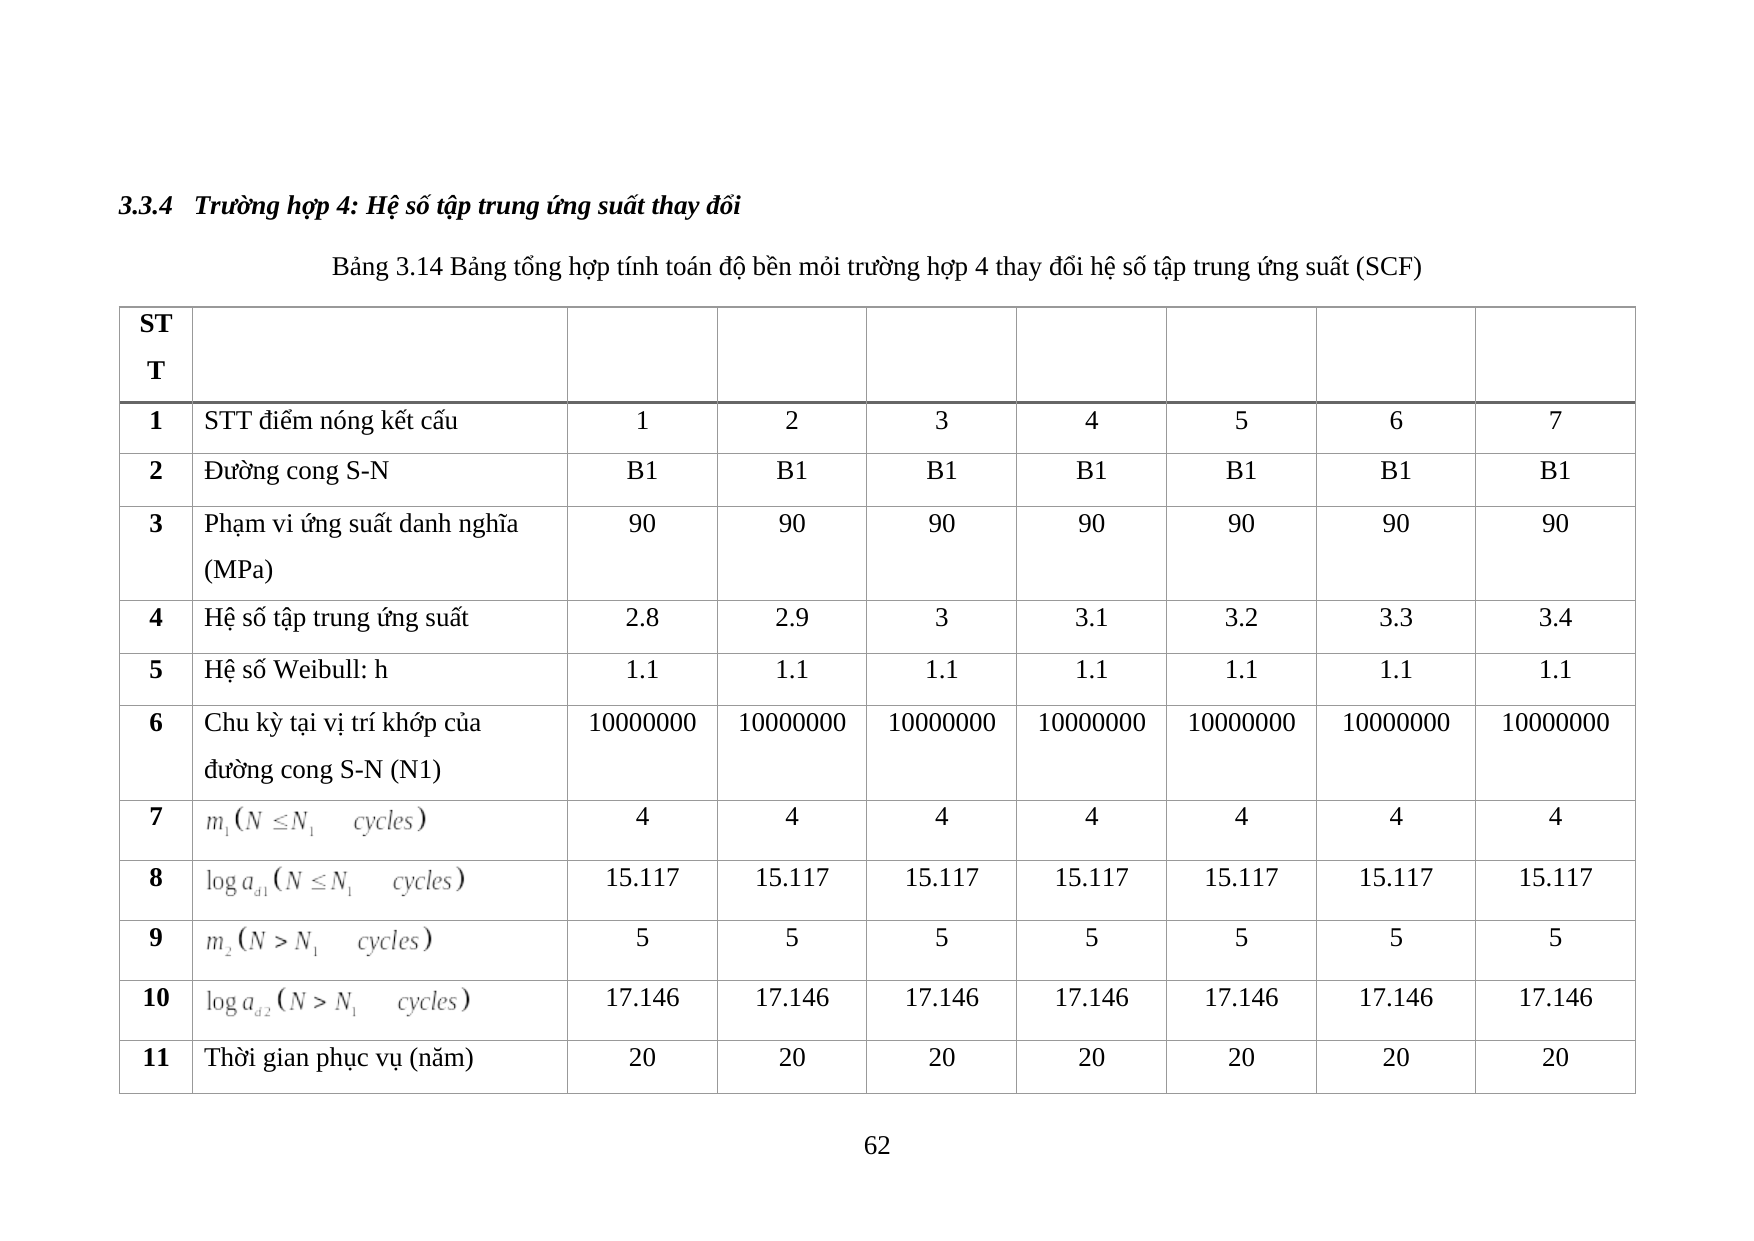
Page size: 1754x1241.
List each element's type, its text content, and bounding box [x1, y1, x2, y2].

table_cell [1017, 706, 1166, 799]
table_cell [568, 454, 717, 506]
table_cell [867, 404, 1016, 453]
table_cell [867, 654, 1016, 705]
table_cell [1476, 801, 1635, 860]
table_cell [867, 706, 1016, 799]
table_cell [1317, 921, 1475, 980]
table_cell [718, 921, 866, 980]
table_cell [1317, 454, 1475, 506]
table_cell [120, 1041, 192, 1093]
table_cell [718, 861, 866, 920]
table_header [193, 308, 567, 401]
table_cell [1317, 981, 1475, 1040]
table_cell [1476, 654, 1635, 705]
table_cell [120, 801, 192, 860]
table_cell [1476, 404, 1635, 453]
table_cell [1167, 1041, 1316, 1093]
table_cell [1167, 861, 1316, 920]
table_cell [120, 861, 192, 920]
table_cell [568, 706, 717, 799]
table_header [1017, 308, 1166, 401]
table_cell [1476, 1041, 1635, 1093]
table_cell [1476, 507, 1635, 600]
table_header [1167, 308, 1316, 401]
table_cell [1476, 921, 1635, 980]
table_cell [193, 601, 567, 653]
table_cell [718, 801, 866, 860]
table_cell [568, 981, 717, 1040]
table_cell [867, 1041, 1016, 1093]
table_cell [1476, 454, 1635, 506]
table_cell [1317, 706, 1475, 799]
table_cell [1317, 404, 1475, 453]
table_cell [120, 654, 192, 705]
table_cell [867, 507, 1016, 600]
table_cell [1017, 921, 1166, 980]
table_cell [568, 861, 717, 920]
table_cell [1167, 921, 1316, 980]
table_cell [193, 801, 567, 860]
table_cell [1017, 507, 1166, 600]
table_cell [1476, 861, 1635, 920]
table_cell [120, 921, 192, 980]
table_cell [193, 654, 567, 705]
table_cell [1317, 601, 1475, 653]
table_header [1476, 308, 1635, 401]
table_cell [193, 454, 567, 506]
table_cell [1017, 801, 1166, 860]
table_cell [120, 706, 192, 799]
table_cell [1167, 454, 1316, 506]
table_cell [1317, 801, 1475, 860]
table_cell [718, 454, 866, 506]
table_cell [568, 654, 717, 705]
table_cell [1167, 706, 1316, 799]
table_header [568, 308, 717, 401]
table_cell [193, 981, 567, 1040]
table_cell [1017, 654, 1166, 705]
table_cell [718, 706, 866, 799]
subtitle Trường hợp 4: Hệ số tập trung ứng suất thay đổi [118, 189, 1635, 221]
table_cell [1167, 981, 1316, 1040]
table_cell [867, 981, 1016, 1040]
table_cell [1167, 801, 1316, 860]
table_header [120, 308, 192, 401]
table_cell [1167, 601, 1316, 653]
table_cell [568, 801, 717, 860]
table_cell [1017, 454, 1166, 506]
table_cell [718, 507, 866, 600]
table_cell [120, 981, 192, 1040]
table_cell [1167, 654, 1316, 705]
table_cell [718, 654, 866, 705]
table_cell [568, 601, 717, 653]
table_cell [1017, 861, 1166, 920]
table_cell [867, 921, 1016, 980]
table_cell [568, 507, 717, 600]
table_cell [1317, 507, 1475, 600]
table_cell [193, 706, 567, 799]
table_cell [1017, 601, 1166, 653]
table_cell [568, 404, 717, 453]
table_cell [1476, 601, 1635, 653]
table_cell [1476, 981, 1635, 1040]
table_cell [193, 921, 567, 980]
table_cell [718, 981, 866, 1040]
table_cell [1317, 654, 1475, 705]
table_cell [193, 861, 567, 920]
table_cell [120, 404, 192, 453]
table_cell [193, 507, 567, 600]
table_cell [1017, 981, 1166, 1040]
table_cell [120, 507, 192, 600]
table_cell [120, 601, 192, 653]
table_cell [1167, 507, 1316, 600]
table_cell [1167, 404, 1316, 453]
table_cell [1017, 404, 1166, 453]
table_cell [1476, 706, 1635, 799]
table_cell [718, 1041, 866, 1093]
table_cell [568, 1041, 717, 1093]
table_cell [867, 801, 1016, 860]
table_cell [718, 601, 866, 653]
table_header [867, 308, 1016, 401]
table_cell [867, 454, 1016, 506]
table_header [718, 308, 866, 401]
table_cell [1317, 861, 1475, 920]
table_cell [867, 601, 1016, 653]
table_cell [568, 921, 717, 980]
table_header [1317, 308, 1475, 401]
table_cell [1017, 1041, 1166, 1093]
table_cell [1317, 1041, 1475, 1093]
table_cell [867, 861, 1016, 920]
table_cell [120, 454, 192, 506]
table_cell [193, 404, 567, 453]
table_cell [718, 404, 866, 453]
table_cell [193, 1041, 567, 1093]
